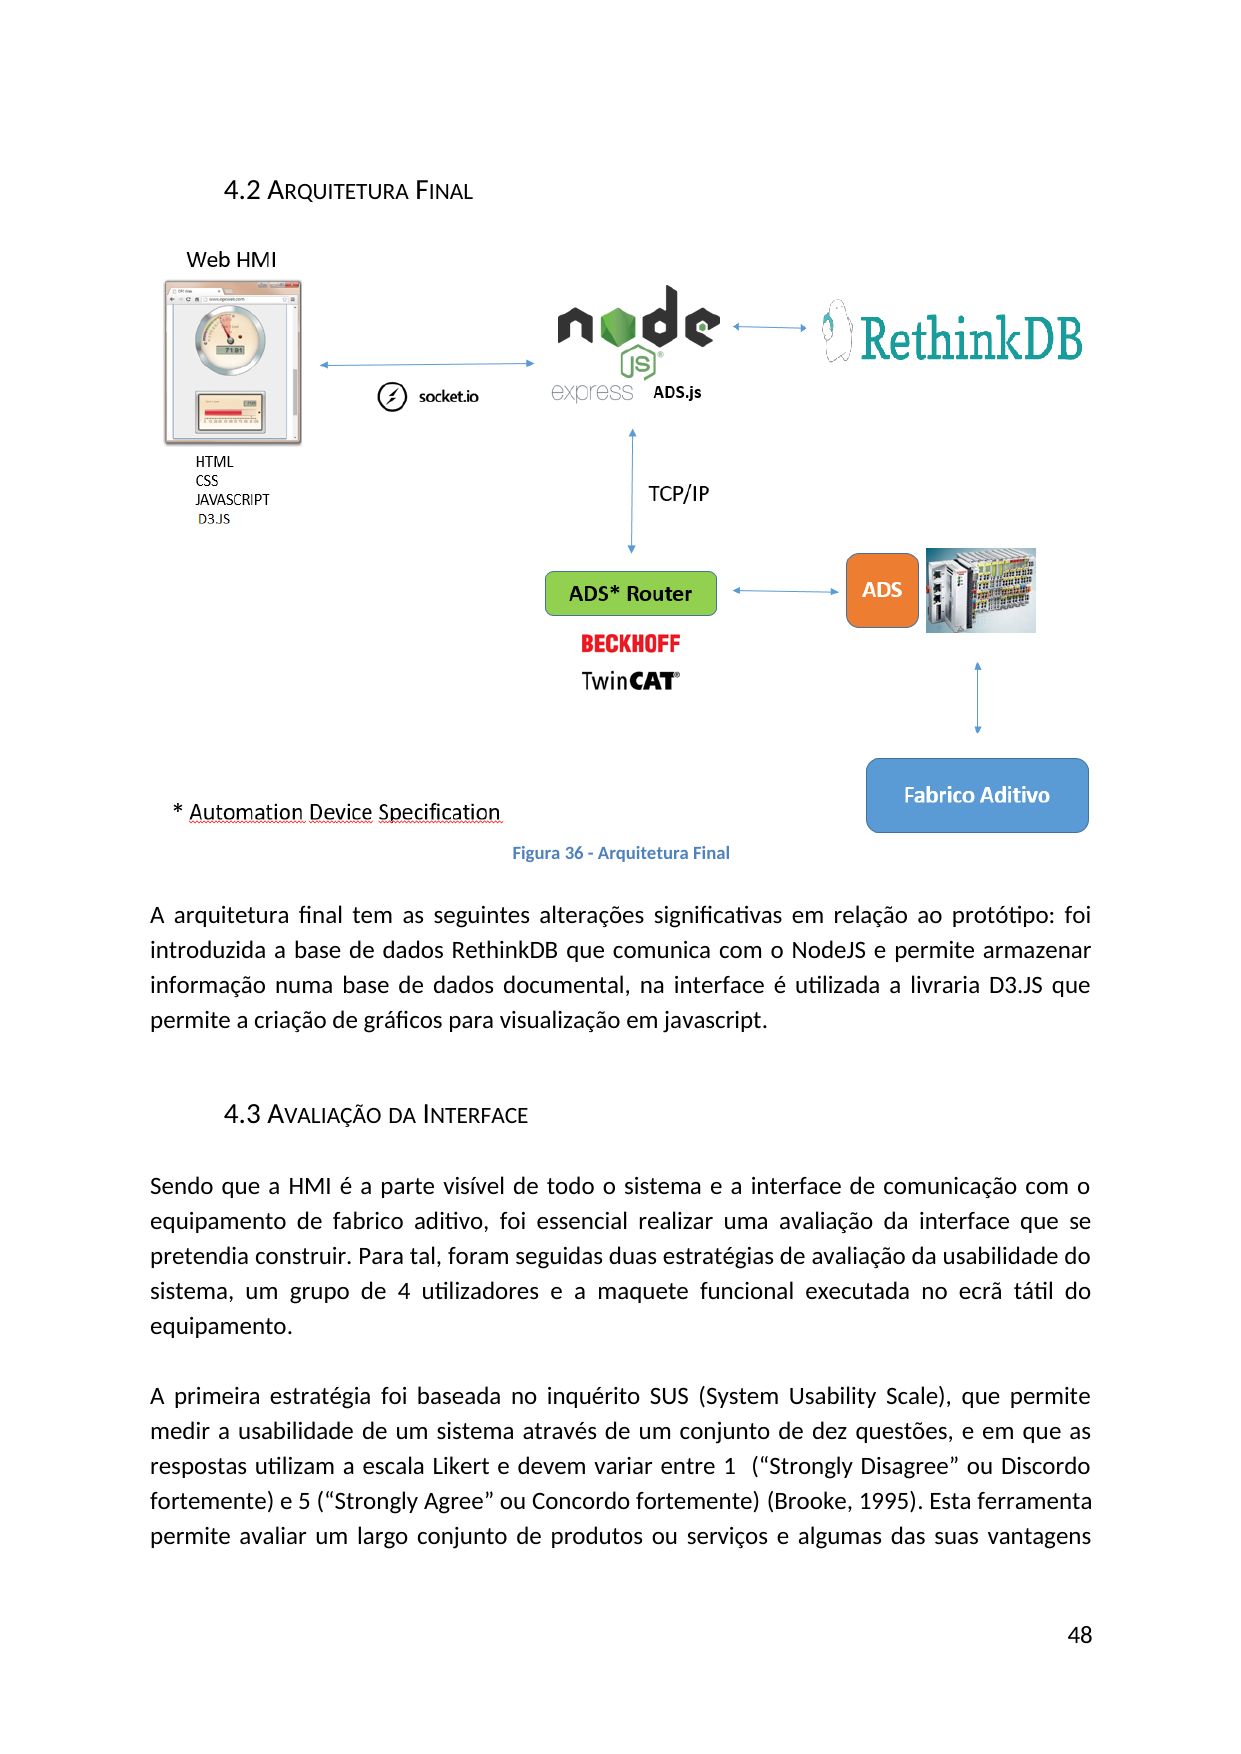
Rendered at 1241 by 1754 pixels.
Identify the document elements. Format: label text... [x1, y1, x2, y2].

text Figura 36 - Arquitetura Final [150, 841, 1092, 864]
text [150, 1380, 1092, 1551]
subtitle 4.2 Arquitetura Final [150, 171, 1092, 206]
subtitle 4.3 Avaliação da Interface [150, 1095, 1092, 1130]
text Sendo que a HMI é a parte visível de todo o sistema e a interface de comunicação com o equipamento de fabrico aditivo, foi essencial realizar uma avaliação da interface que se pretendia construir. Para tal, foram seguidas duas estratégias de avaliação da usabilidade do sistema, um grupo de 4 utilizadores e a maquete funcional executada no ecrã tátil do equipamento. [150, 1170, 1092, 1341]
text A arquitetura final tem as seguintes alterações significativas em relação ao protótipo: foi introduzida a base de dados RethinkDB que comunica com o NodeJS e permite armazenar informação numa base de dados documental, na interface é utilizada a livraria D3.JS que permite a criação de gráficos para visualização em javascript. [150, 899, 1092, 1034]
picture [150, 246, 1093, 837]
